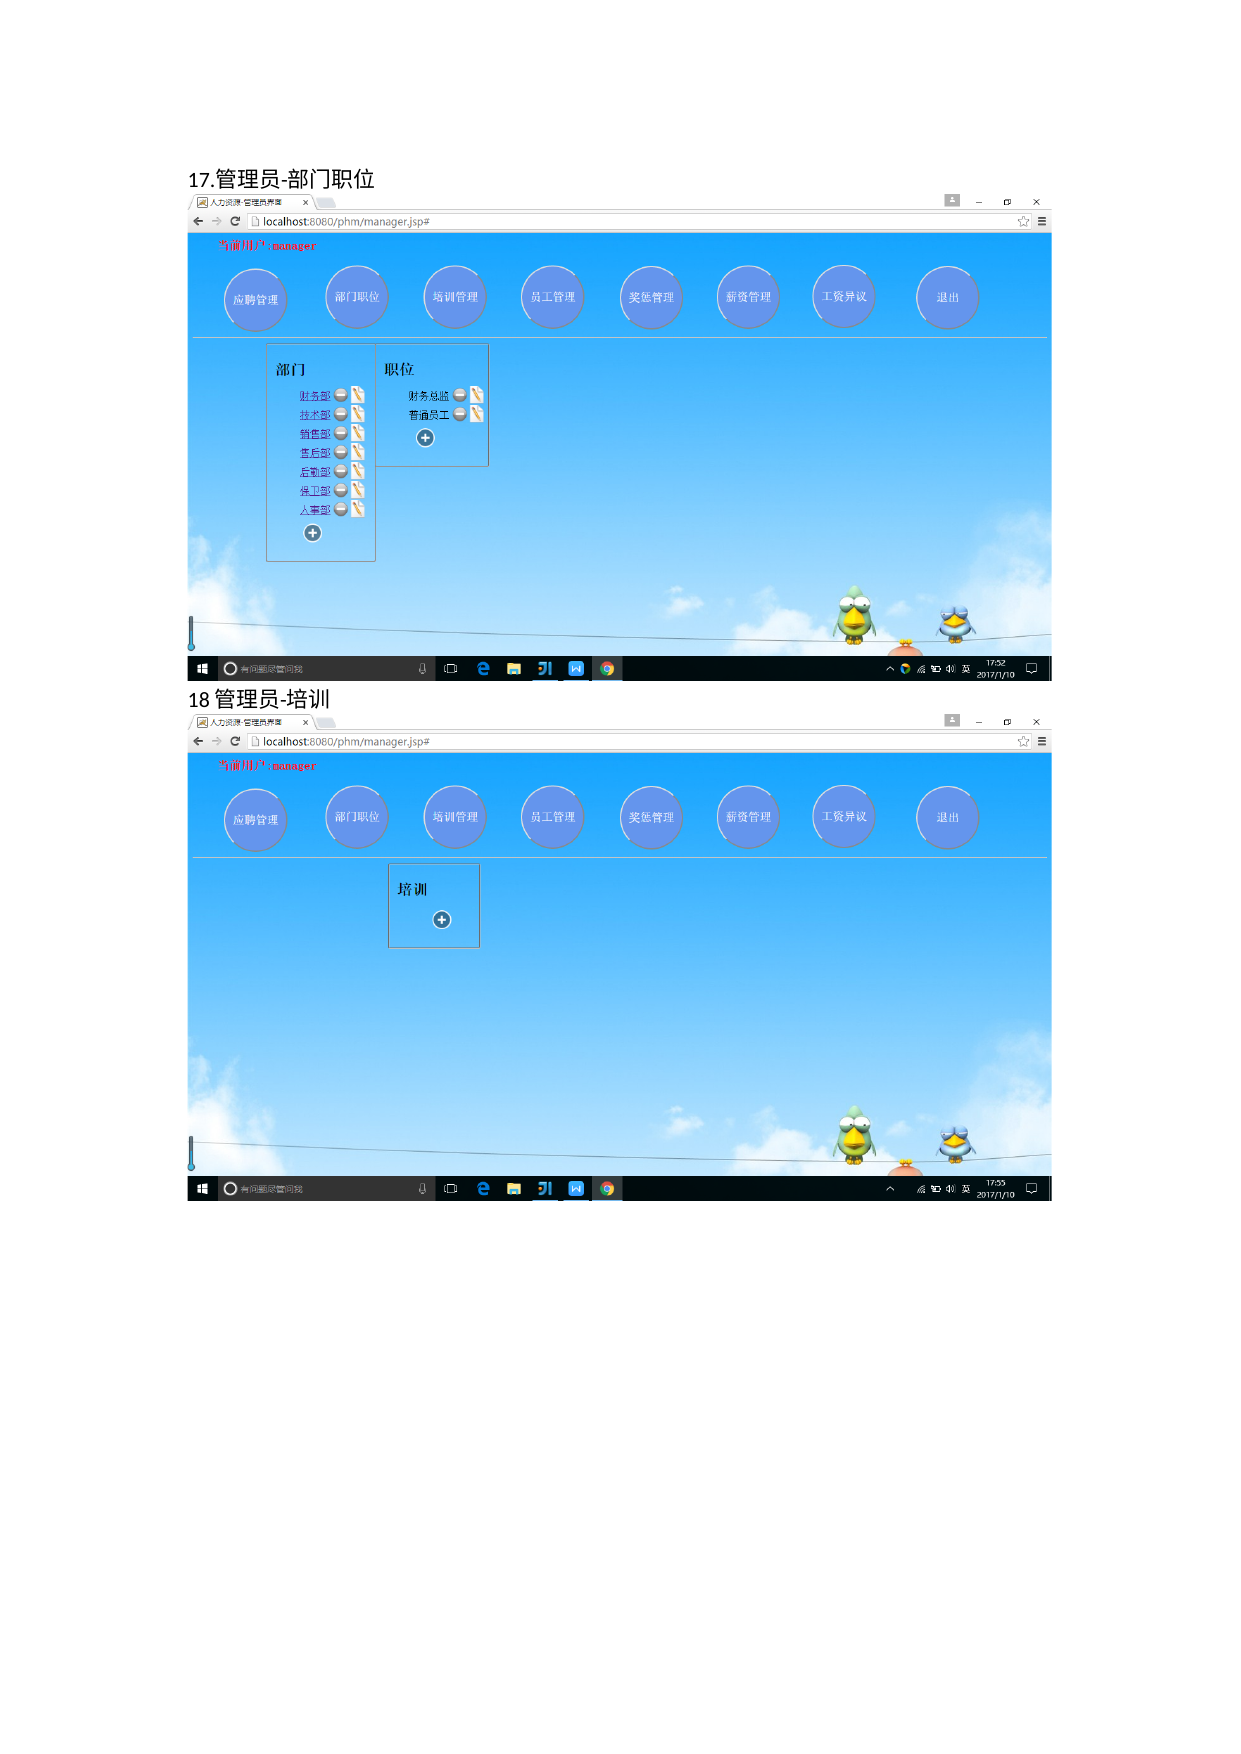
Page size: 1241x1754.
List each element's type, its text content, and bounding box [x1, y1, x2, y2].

list 18管理员-培训 [187, 682, 1053, 714]
picture [187, 714, 1052, 1201]
picture [187, 194, 1052, 681]
list 管理员-部门职位 [187, 162, 1053, 194]
